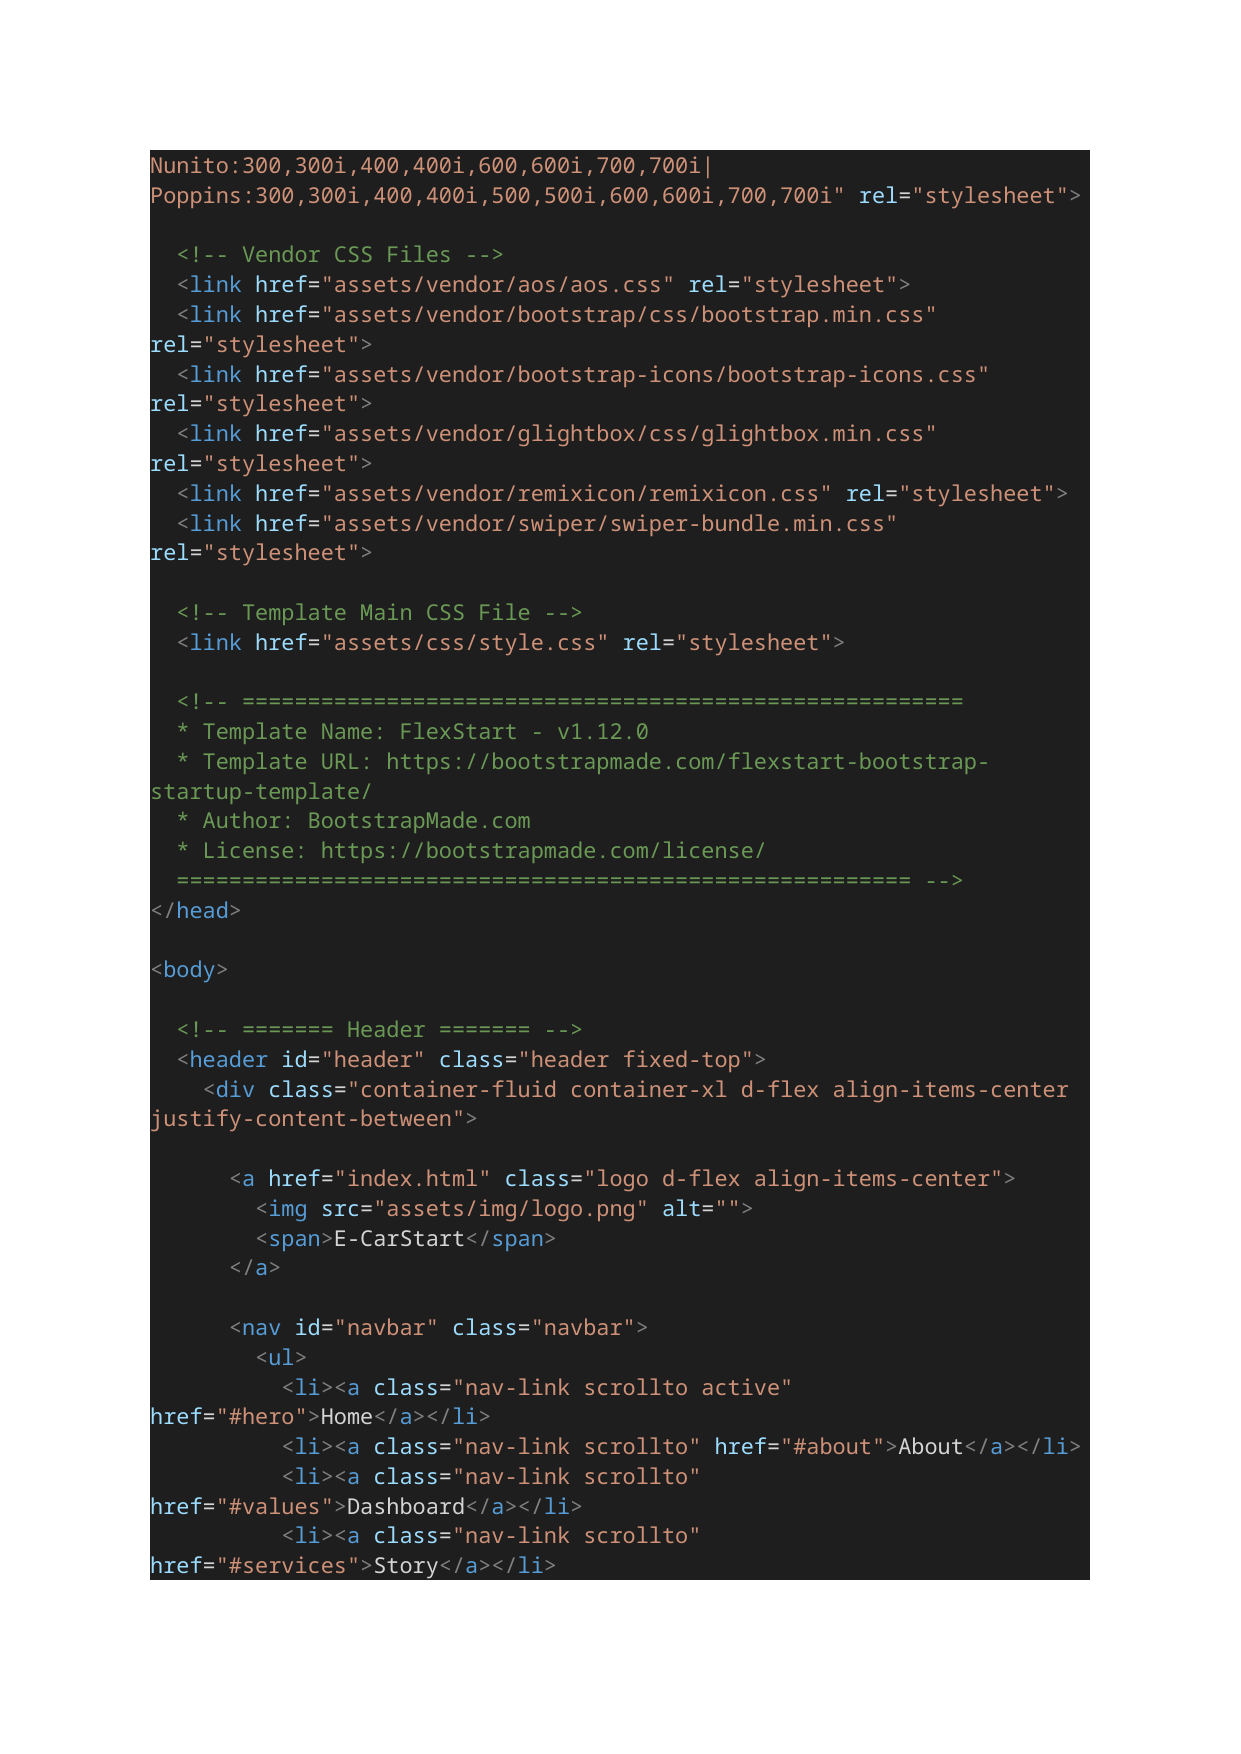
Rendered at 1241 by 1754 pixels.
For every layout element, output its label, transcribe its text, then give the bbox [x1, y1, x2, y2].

text * Author: BootstrapMade.com [150, 805, 1090, 835]
text <span>E-CarStart</span> [150, 1222, 1090, 1252]
text <link href="assets/vendor/bootstrap/css/bootstrap.min.css" rel="stylesheet"> [150, 299, 1090, 358]
text ======================================================== --> [150, 865, 1090, 895]
text <ul> [150, 1342, 1090, 1371]
text <link href="assets/vendor/bootstrap-icons/bootstrap-icons.css" rel="stylesheet"> [150, 358, 1090, 418]
text <nav id="navbar" class="navbar"> [150, 1312, 1090, 1342]
text <!-- Vendor CSS Files --> [150, 239, 1090, 269]
text <link href="assets/vendor/remixicon/remixicon.css" rel="stylesheet"> [150, 478, 1090, 507]
text <div class="container-fluid container-xl d-flex align-items-center justify-content-between"> [150, 1073, 1090, 1133]
text * Template URL: https://bootstrapmade.com/flexstart-bootstrap-startup-template/ [150, 746, 1090, 805]
text <body> [150, 954, 1090, 984]
text <a href="index.html" class="logo d-flex align-items-center"> [150, 1163, 1090, 1193]
text <link href="assets/vendor/swiper/swiper-bundle.min.css" rel="stylesheet"> [150, 507, 1090, 567]
text <li><a class="nav-link scrollto" href="#about">About</a></li> [150, 1431, 1090, 1461]
text <img src="assets/img/logo.png" alt=""> [150, 1193, 1090, 1222]
text <li><a class="nav-link scrollto" href="#services">Story</a></li> [150, 1520, 1090, 1580]
text </head> [150, 895, 1090, 924]
text <li><a class="nav-link scrollto active" href="#hero">Home</a></li> [150, 1371, 1090, 1431]
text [150, 150, 1090, 209]
text <link href="assets/css/style.css" rel="stylesheet"> [150, 627, 1090, 656]
text <!-- ======= Header ======= --> [150, 1014, 1090, 1044]
text <!-- ======================================================= [150, 686, 1090, 716]
text <link href="assets/vendor/aos/aos.css" rel="stylesheet"> [150, 269, 1090, 299]
text <header id="header" class="header fixed-top"> [150, 1044, 1090, 1073]
text <li><a class="nav-link scrollto" href="#values">Dashboard</a></li> [150, 1461, 1090, 1520]
text * Template Name: FlexStart - v1.12.0 [150, 716, 1090, 746]
text <!-- Template Main CSS File --> [150, 597, 1090, 627]
text * License: https://bootstrapmade.com/license/ [150, 835, 1090, 865]
text </a> [150, 1252, 1090, 1282]
text <link href="assets/vendor/glightbox/css/glightbox.min.css" rel="stylesheet"> [150, 418, 1090, 478]
